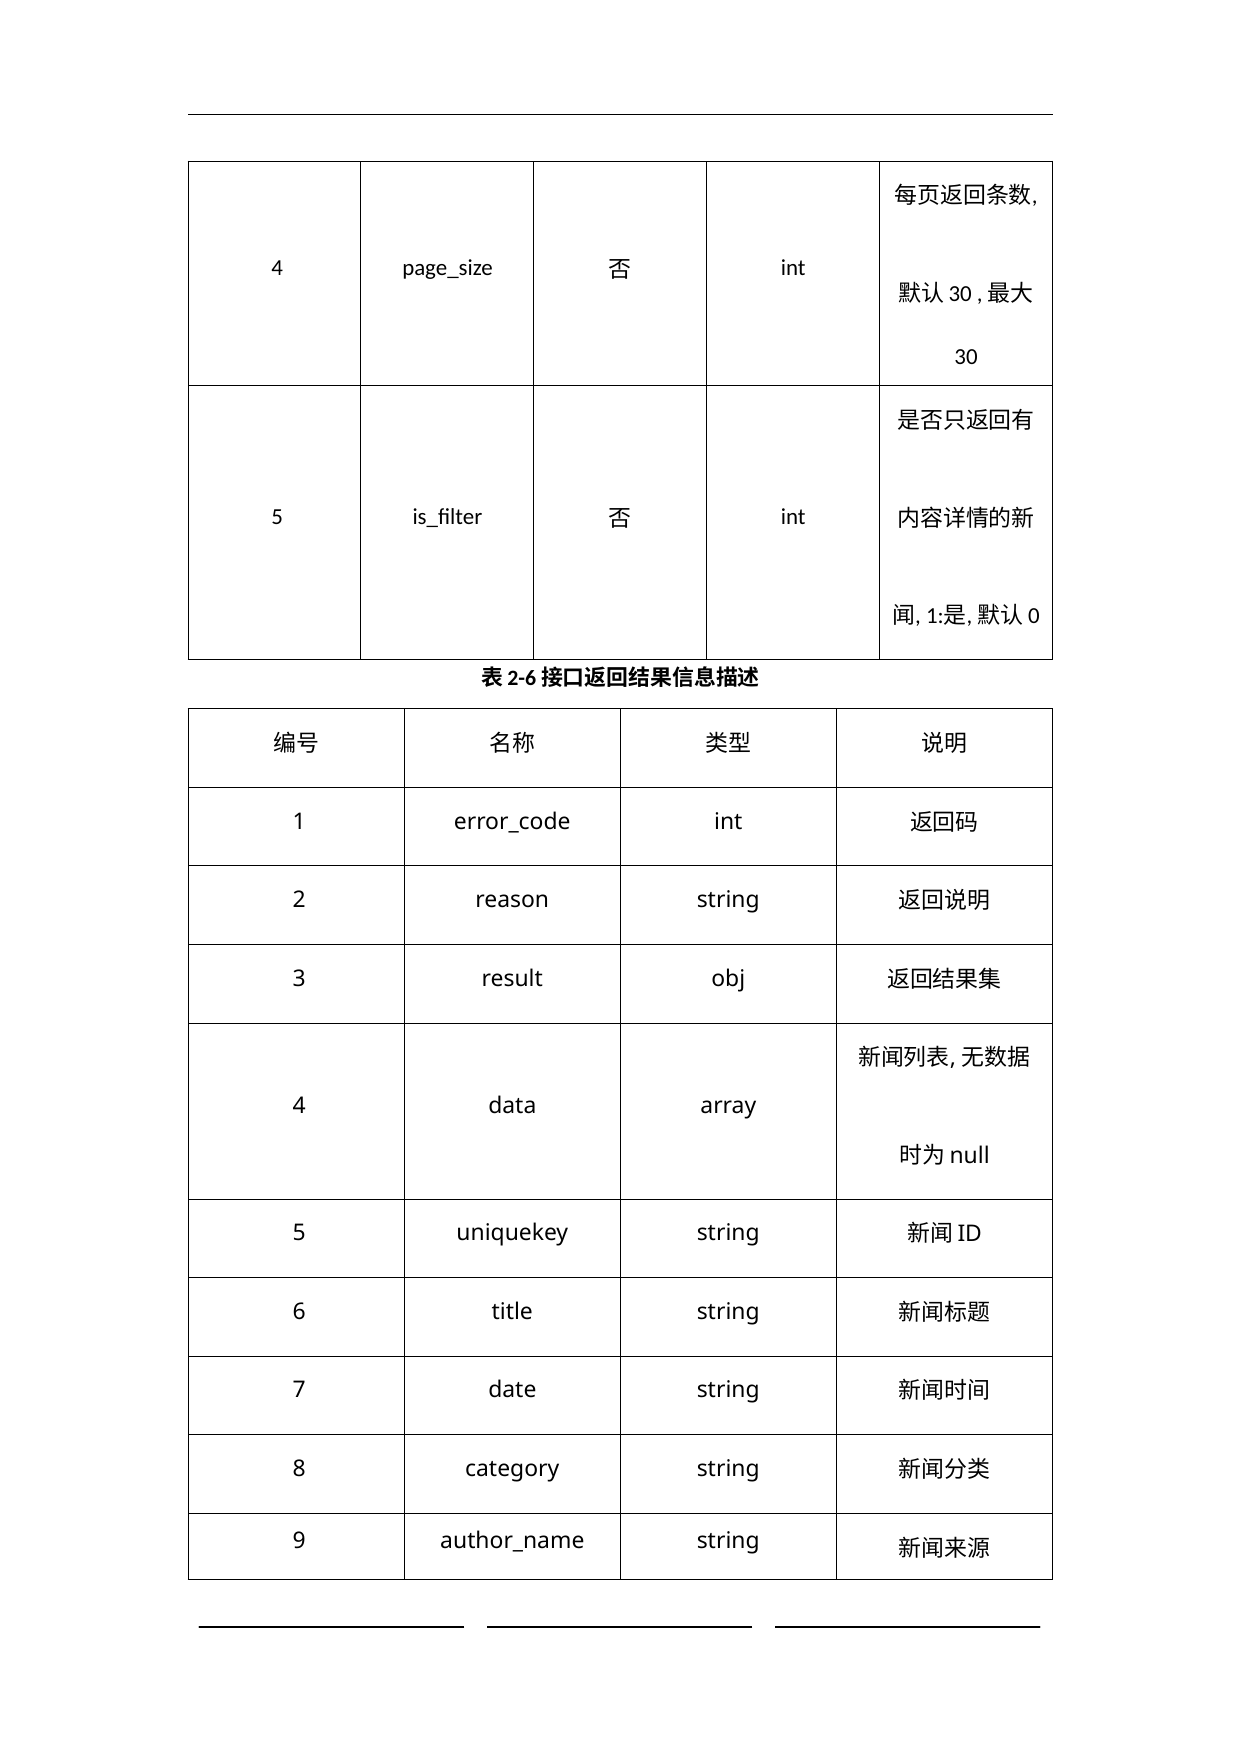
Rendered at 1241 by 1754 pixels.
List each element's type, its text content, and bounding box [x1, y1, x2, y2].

table_cell 4 [189, 162, 360, 385]
table_cell 3 [189, 945, 404, 1022]
table_cell error_code [405, 788, 620, 865]
table_cell reason [405, 866, 620, 944]
table_cell 每页返回条数, 默认30 , 最大30 [880, 162, 1052, 385]
table_cell 返回说明 [837, 866, 1052, 944]
table_header 类型 [621, 709, 836, 787]
table_cell 5 [189, 386, 360, 659]
table_cell string [621, 1357, 836, 1434]
table_cell string [621, 1200, 836, 1277]
table_cell 是否只返回有内容详情的新闻, 1:是, 默认0 [880, 386, 1052, 659]
table_cell 2 [189, 866, 404, 944]
table_cell 1 [189, 788, 404, 865]
table_cell 7 [189, 1357, 404, 1434]
table_cell page_size [361, 162, 533, 385]
table_cell is_filter [361, 386, 533, 659]
table_cell array [621, 1024, 836, 1198]
table_cell int [707, 162, 879, 385]
table_header 编号 [189, 709, 404, 787]
table_cell result [405, 945, 620, 1022]
table_cell 返回码 [837, 788, 1052, 865]
table_cell category [405, 1435, 620, 1513]
table_cell 新闻分类 [837, 1435, 1052, 1513]
table_cell 4 [189, 1024, 404, 1198]
table_cell 否 [534, 386, 706, 659]
table_cell date [405, 1357, 620, 1434]
table_cell 否 [534, 162, 706, 385]
table_cell author_name [405, 1514, 620, 1579]
table_cell 5 [189, 1200, 404, 1277]
table_cell string [621, 1435, 836, 1513]
table_cell uniquekey [405, 1200, 620, 1277]
table_cell obj [621, 945, 836, 1022]
table_cell int [707, 386, 879, 659]
table_cell string [621, 1514, 836, 1579]
table_cell title [405, 1278, 620, 1356]
table_cell data [405, 1024, 620, 1198]
table_cell 返回结果集 [837, 945, 1052, 1022]
table_cell string [621, 866, 836, 944]
table_cell 新闻ID [837, 1200, 1052, 1277]
table_cell 新闻列表, 无数据时为null [837, 1024, 1052, 1198]
table_cell string [621, 1278, 836, 1356]
table_cell 新闻时间 [837, 1357, 1052, 1434]
text 表2-6 接口返回结果信息描述 [187, 660, 1053, 692]
table_header 说明 [837, 709, 1052, 787]
table_cell 新闻来源 [837, 1514, 1052, 1579]
table_cell 新闻标题 [837, 1278, 1052, 1356]
table_cell int [621, 788, 836, 865]
table_cell 9 [189, 1514, 404, 1579]
table_cell 8 [189, 1435, 404, 1513]
table_header 名称 [405, 709, 620, 787]
table_cell 6 [189, 1278, 404, 1356]
